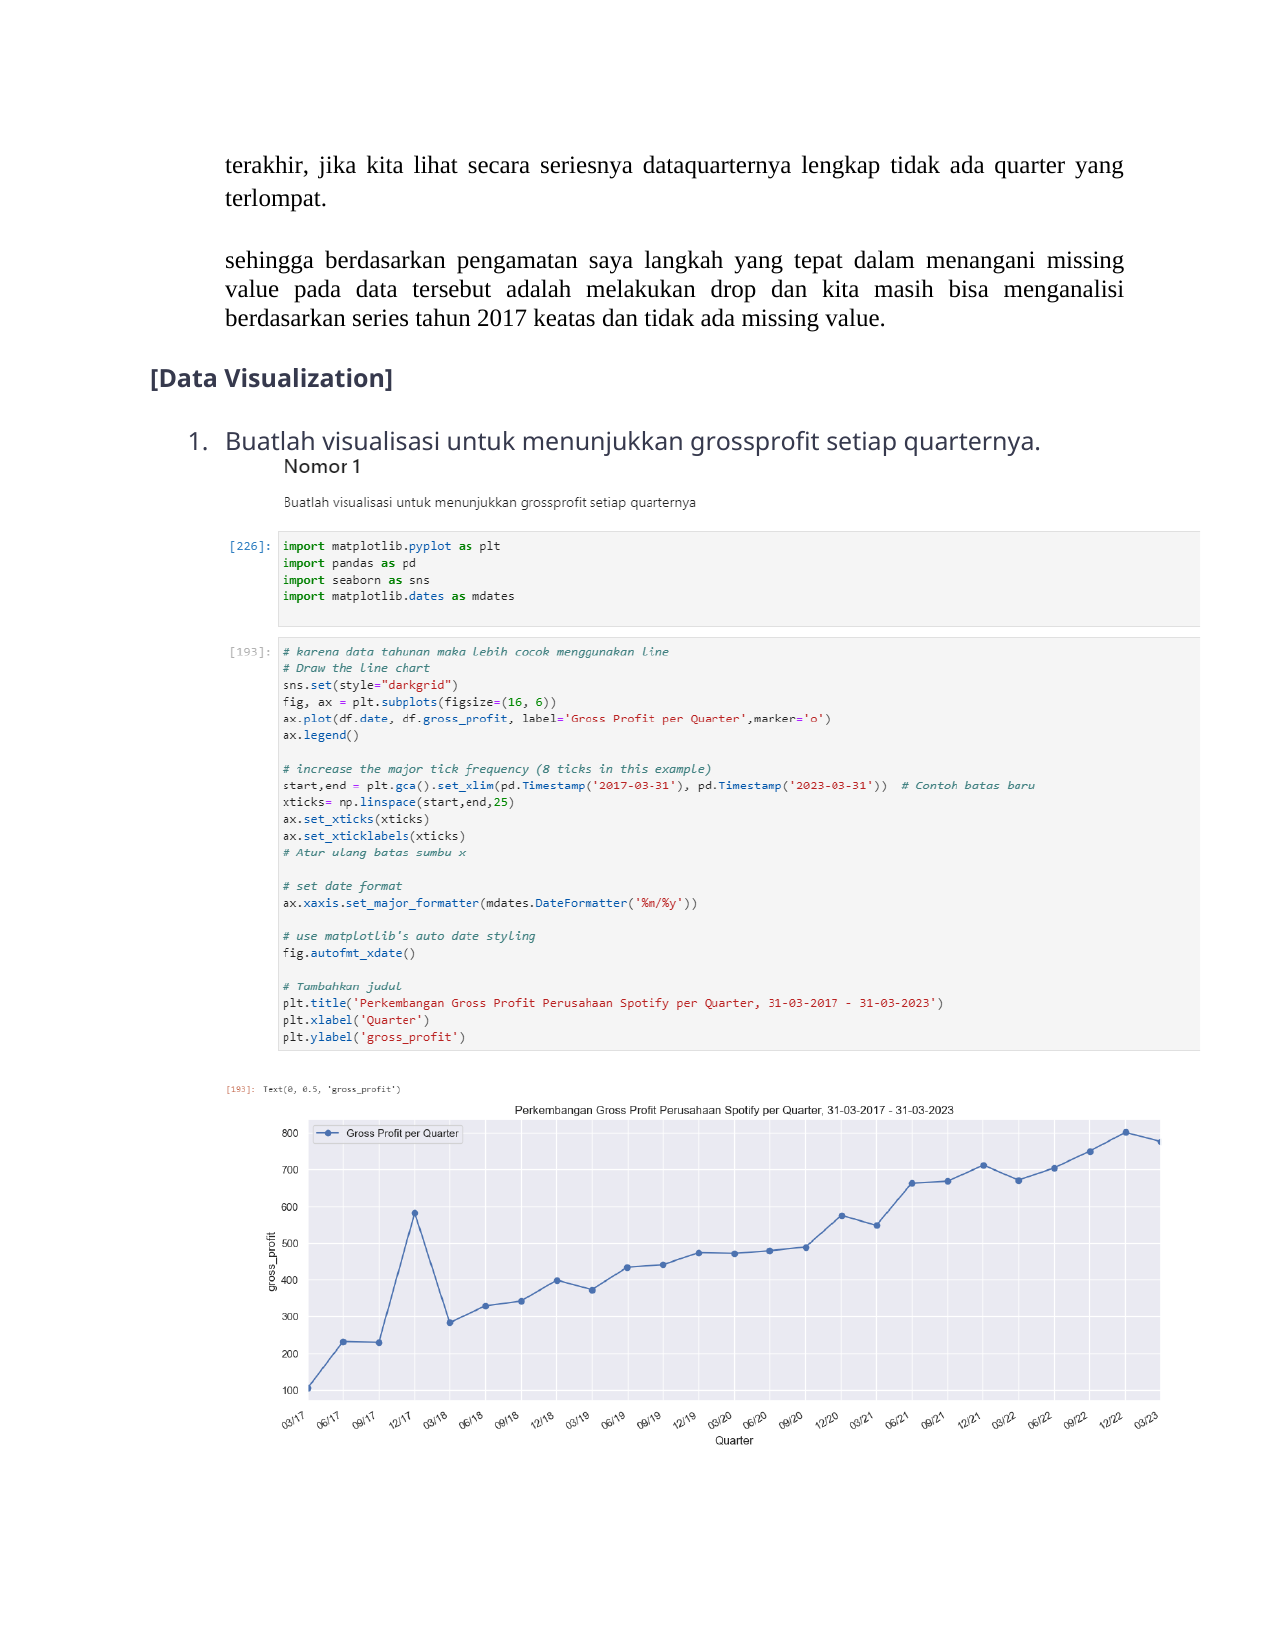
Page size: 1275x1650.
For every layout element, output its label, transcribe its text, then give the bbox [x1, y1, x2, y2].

text sehingga berdasarkan pengamatan saya langkah yang tepat dalam menangani missing value pada data tersebut adalah melakukan drop dan kita masih bisa menganalisi berdasarkan series tahun 2017 keatas dan tidak ada missing value. [225, 245, 1125, 331]
text [Data Visualization] [150, 361, 1125, 395]
picture [225, 457, 1200, 1052]
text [225, 150, 1125, 212]
picture [225, 1080, 1200, 1451]
